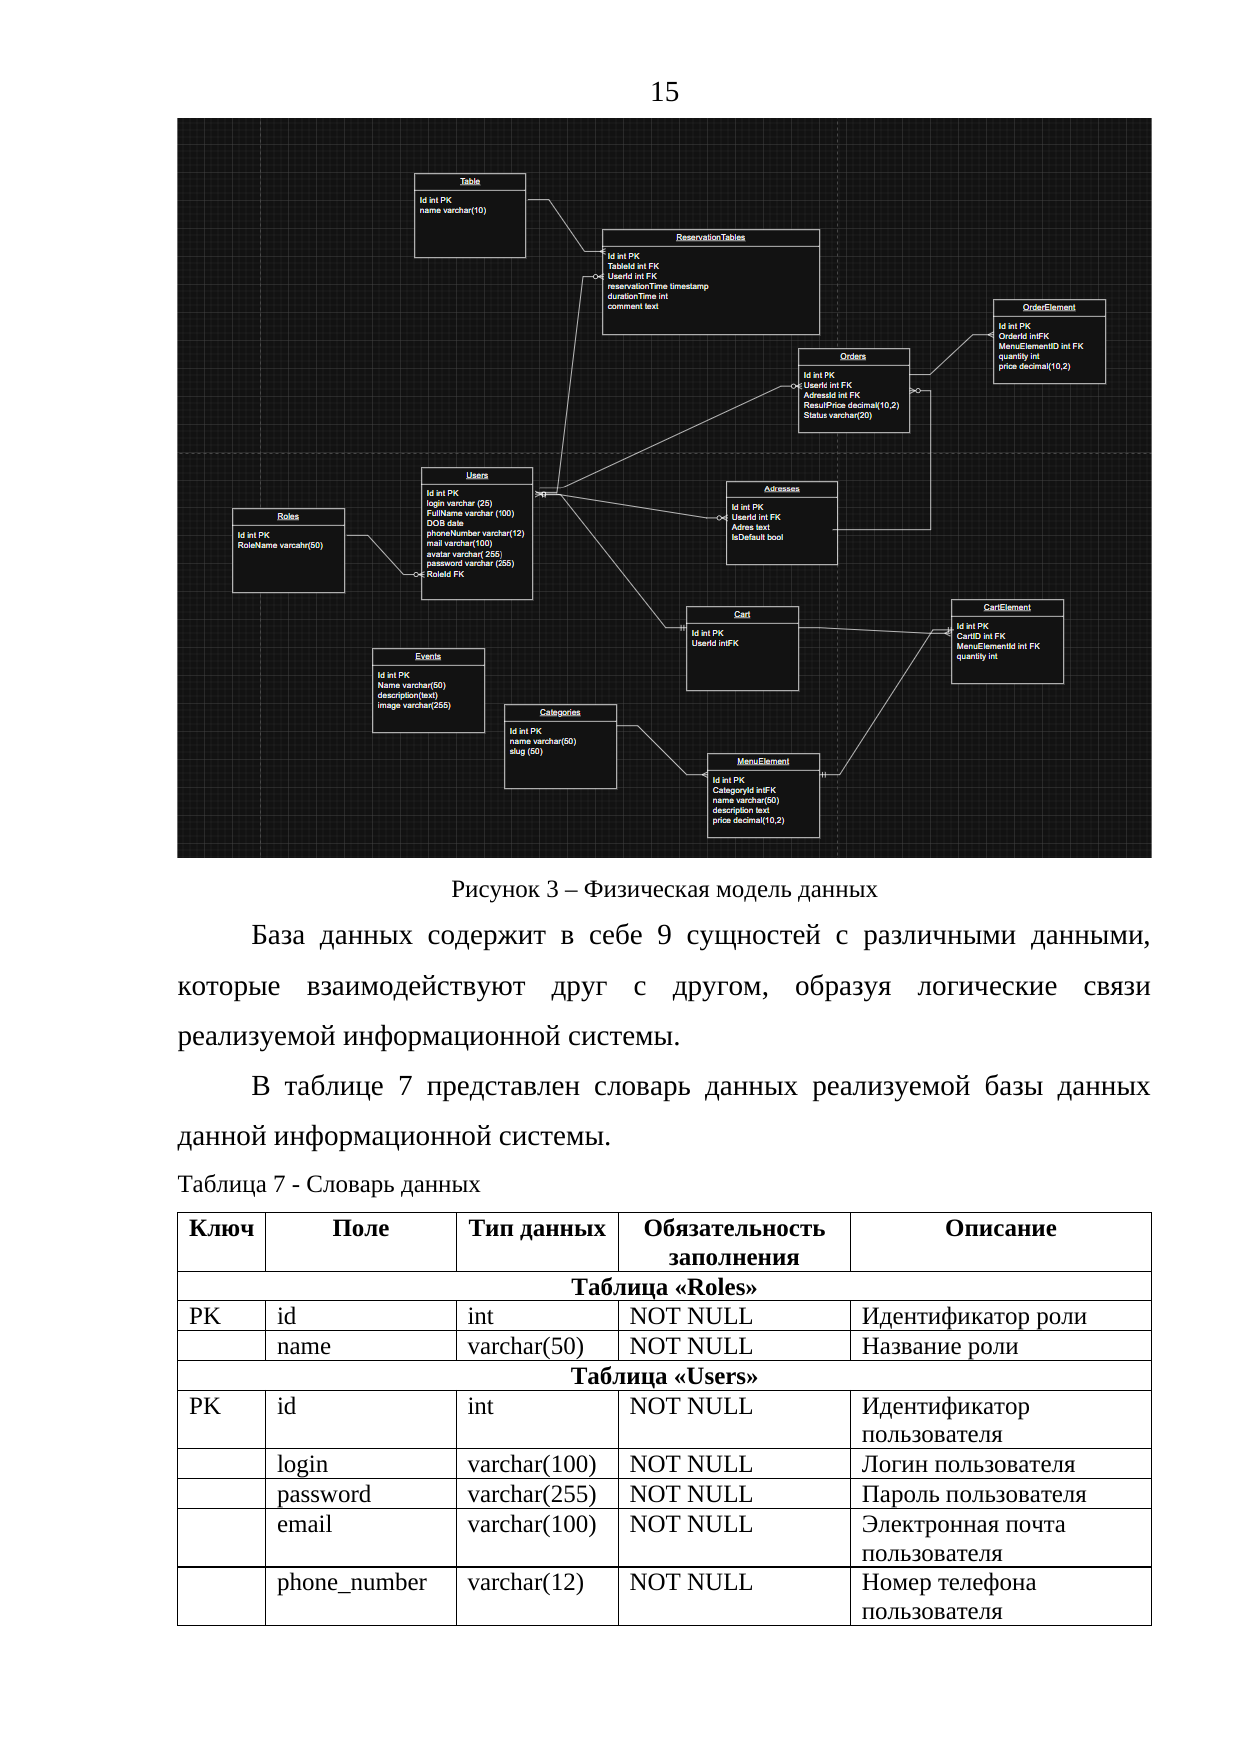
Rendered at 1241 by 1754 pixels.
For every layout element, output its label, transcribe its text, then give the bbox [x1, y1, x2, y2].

table_cell Таблица «Roles» [178, 1272, 1151, 1300]
table_cell email [266, 1509, 456, 1566]
table_cell Таблица «Users» [178, 1361, 1151, 1390]
table_header Поле [266, 1213, 456, 1271]
table_cell int [457, 1391, 618, 1448]
table_cell NOT NULL [619, 1301, 850, 1330]
table_cell Название роли [851, 1331, 1151, 1360]
table_cell [178, 1479, 265, 1508]
picture [177, 118, 1152, 858]
table_cell NOT NULL [619, 1509, 850, 1566]
table_cell [178, 1449, 265, 1478]
table_header Описание [851, 1213, 1151, 1271]
table_header Ключ [178, 1213, 265, 1271]
table_cell [178, 1568, 265, 1625]
text База данных содержит в себе 9 сущностей с различными данными, которые взаимодействуют друг с другом, образуя логические связи реализуемой информационной системы. [177, 917, 1152, 1051]
table_cell varchar(12) [457, 1568, 618, 1625]
table_cell login [266, 1449, 456, 1478]
table_cell NOT NULL [619, 1331, 850, 1360]
table_cell varchar(100) [457, 1449, 618, 1478]
table_cell NOT NULL [619, 1449, 850, 1478]
table_cell id [266, 1391, 456, 1448]
text Рисунок 3 – Физическая модель данных [177, 874, 1152, 903]
table_cell NOT NULL [619, 1479, 850, 1508]
table_cell varchar(50) [457, 1331, 618, 1360]
table_cell varchar(255) [457, 1479, 618, 1508]
table_cell PK [178, 1301, 265, 1330]
table_cell int [457, 1301, 618, 1330]
table_cell Идентификатор роли [851, 1301, 1151, 1330]
table_cell Электронная почта пользователя [851, 1509, 1151, 1566]
table_cell Номер телефона пользователя [851, 1568, 1151, 1625]
table_cell NOT NULL [619, 1391, 850, 1448]
table_cell phone_number [266, 1568, 456, 1625]
table_cell NOT NULL [619, 1568, 850, 1625]
table_cell id [266, 1301, 456, 1330]
table_cell Логин пользователя [851, 1449, 1151, 1478]
table_cell [178, 1331, 265, 1360]
table_cell password [266, 1479, 456, 1508]
table_cell Пароль пользователя [851, 1479, 1151, 1508]
table_header Обязательность заполнения [619, 1213, 850, 1271]
text В таблице 7 представлен словарь данных реализуемой базы данных данной информационной системы. [177, 1068, 1152, 1152]
table_cell PK [178, 1391, 265, 1448]
table_cell [178, 1509, 265, 1566]
table_cell varchar(100) [457, 1509, 618, 1566]
table_cell name [266, 1331, 456, 1360]
table_header Тип данных [457, 1213, 618, 1271]
table_cell Идентификатор пользователя [851, 1391, 1151, 1448]
text Таблица 7 - Словарь данных [177, 1169, 1152, 1198]
